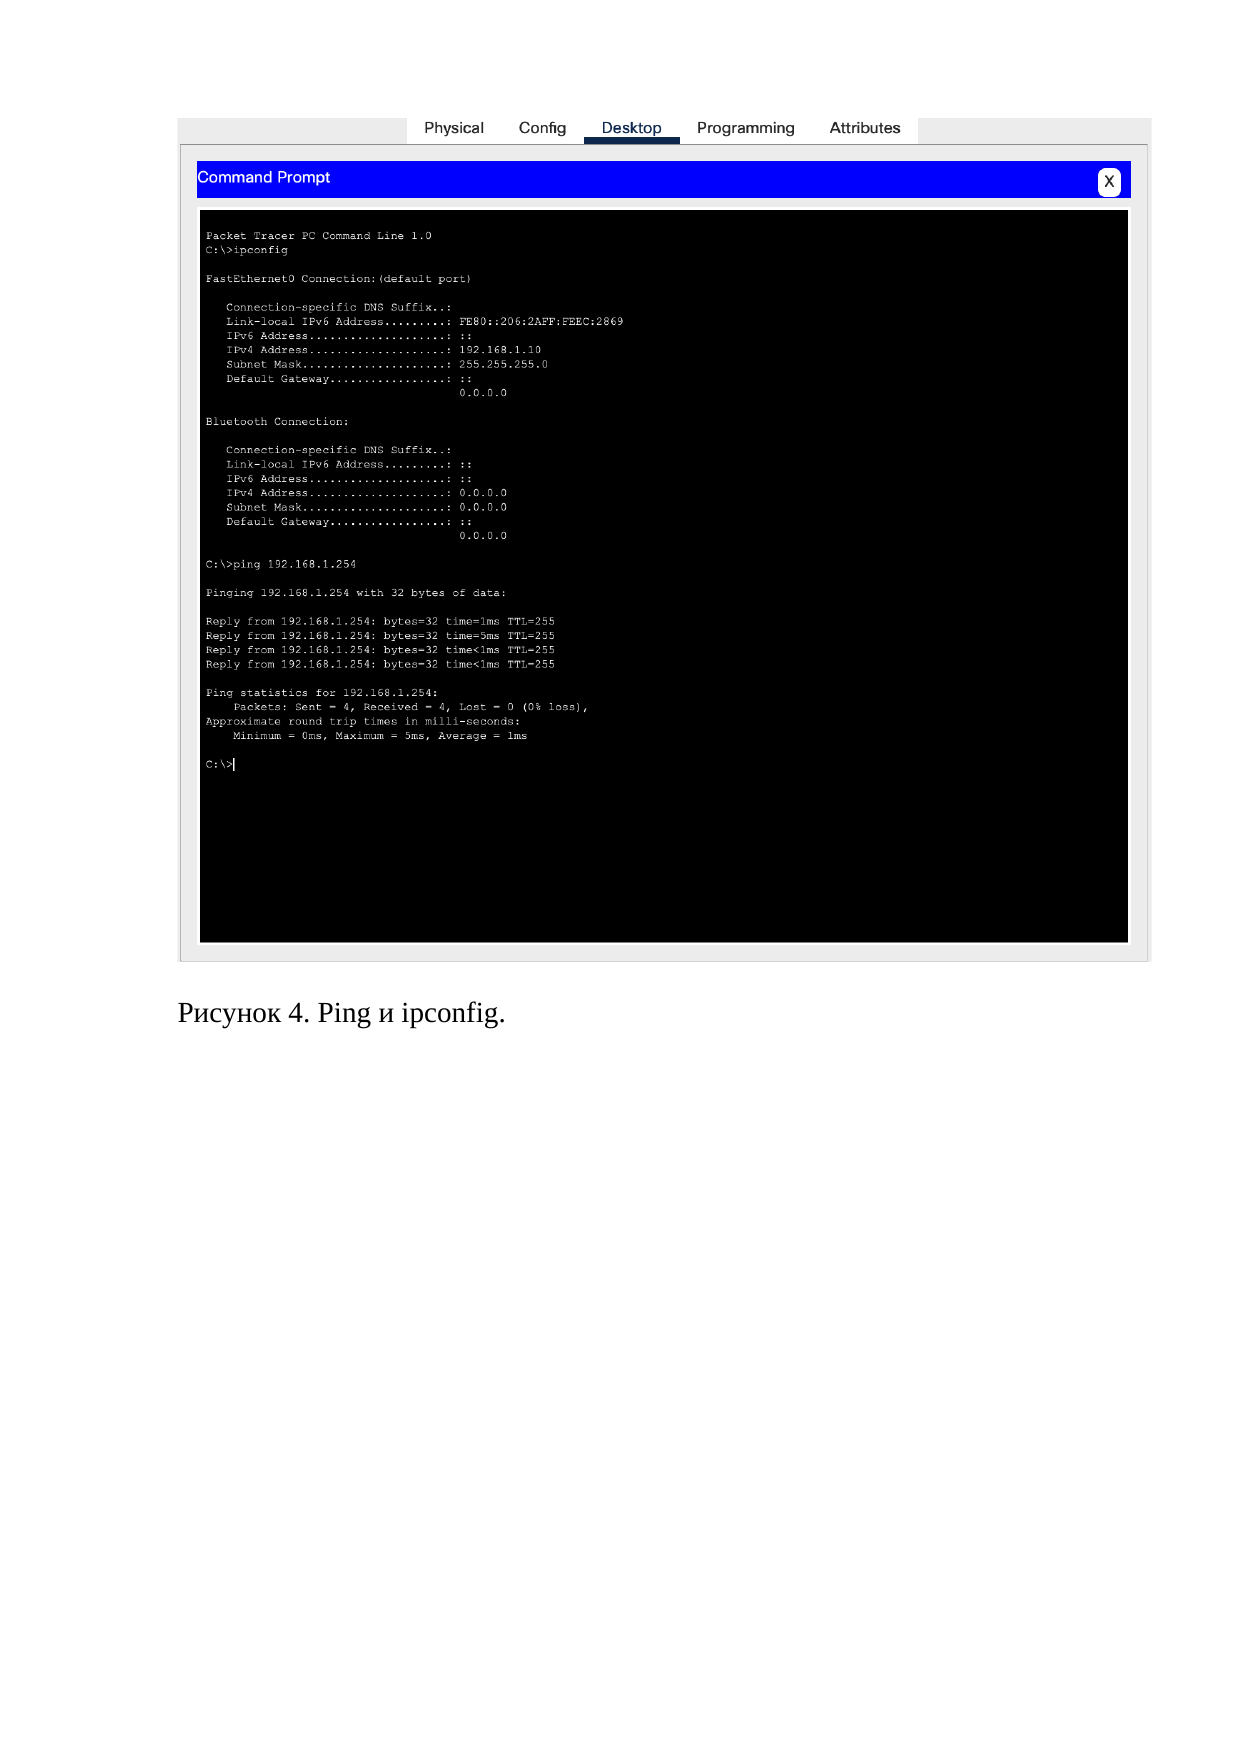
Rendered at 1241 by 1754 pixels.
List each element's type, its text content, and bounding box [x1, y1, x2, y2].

picture [177, 118, 1152, 962]
text Рисунок 4. Ping и ipconfig. [177, 995, 1152, 1028]
